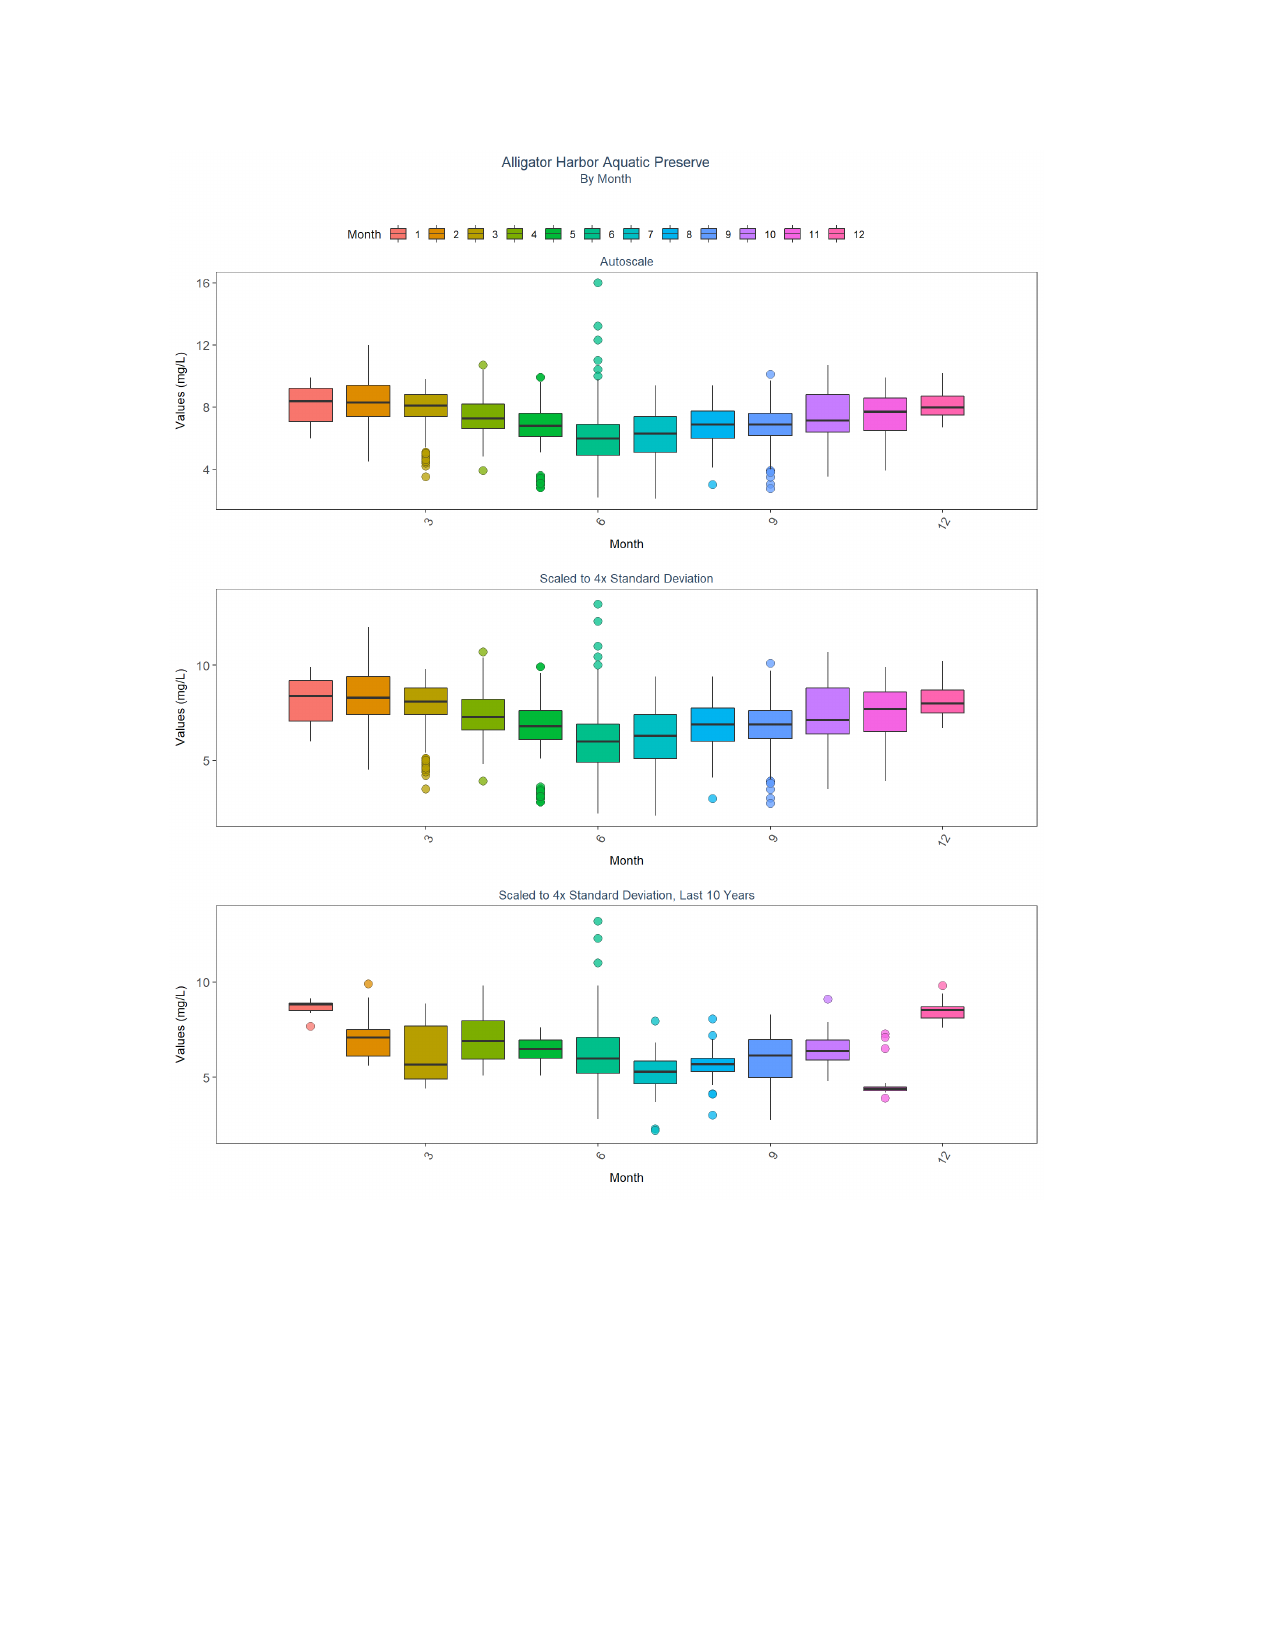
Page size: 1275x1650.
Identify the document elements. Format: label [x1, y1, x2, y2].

picture [168, 150, 1044, 1200]
